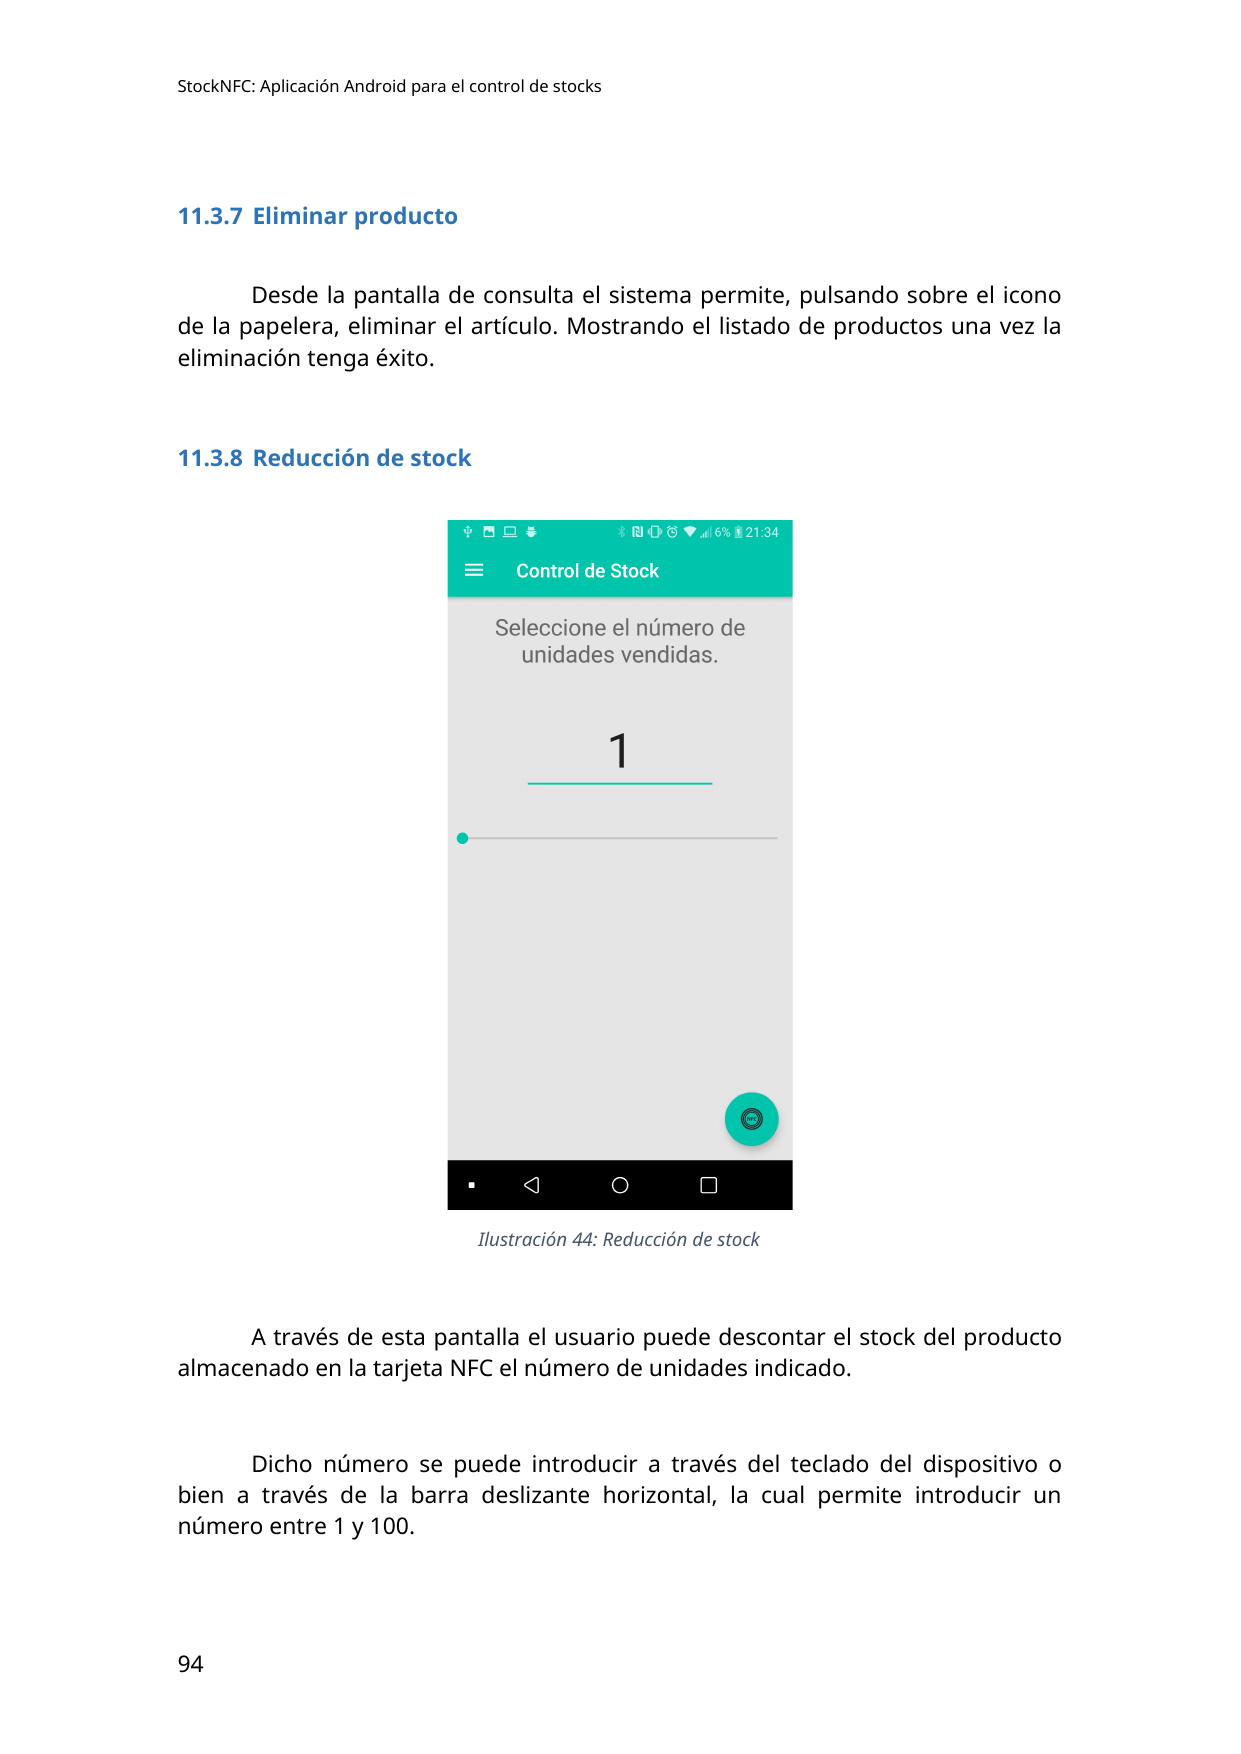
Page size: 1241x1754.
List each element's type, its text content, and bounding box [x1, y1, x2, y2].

subtitle Reducción de stock [177, 441, 1063, 473]
text A través de esta pantalla el usuario puede descontar el stock del producto almacenado en la tarjeta NFC el número de unidades indicado. [177, 1321, 1063, 1383]
text Dicho número se puede introducir a través del teclado del dispositivo o bien a través de la barra deslizante horizontal, la cual permite introducir un número entre 1 y 100. [177, 1448, 1063, 1541]
picture [447, 520, 793, 1210]
subtitle Eliminar producto [177, 200, 1063, 231]
text Desde la pantalla de consulta el sistema permite, pulsando sobre el icono de la papelera, eliminar el artículo. Mostrando el listado de productos una vez la eliminación tenga éxito. [177, 279, 1063, 373]
